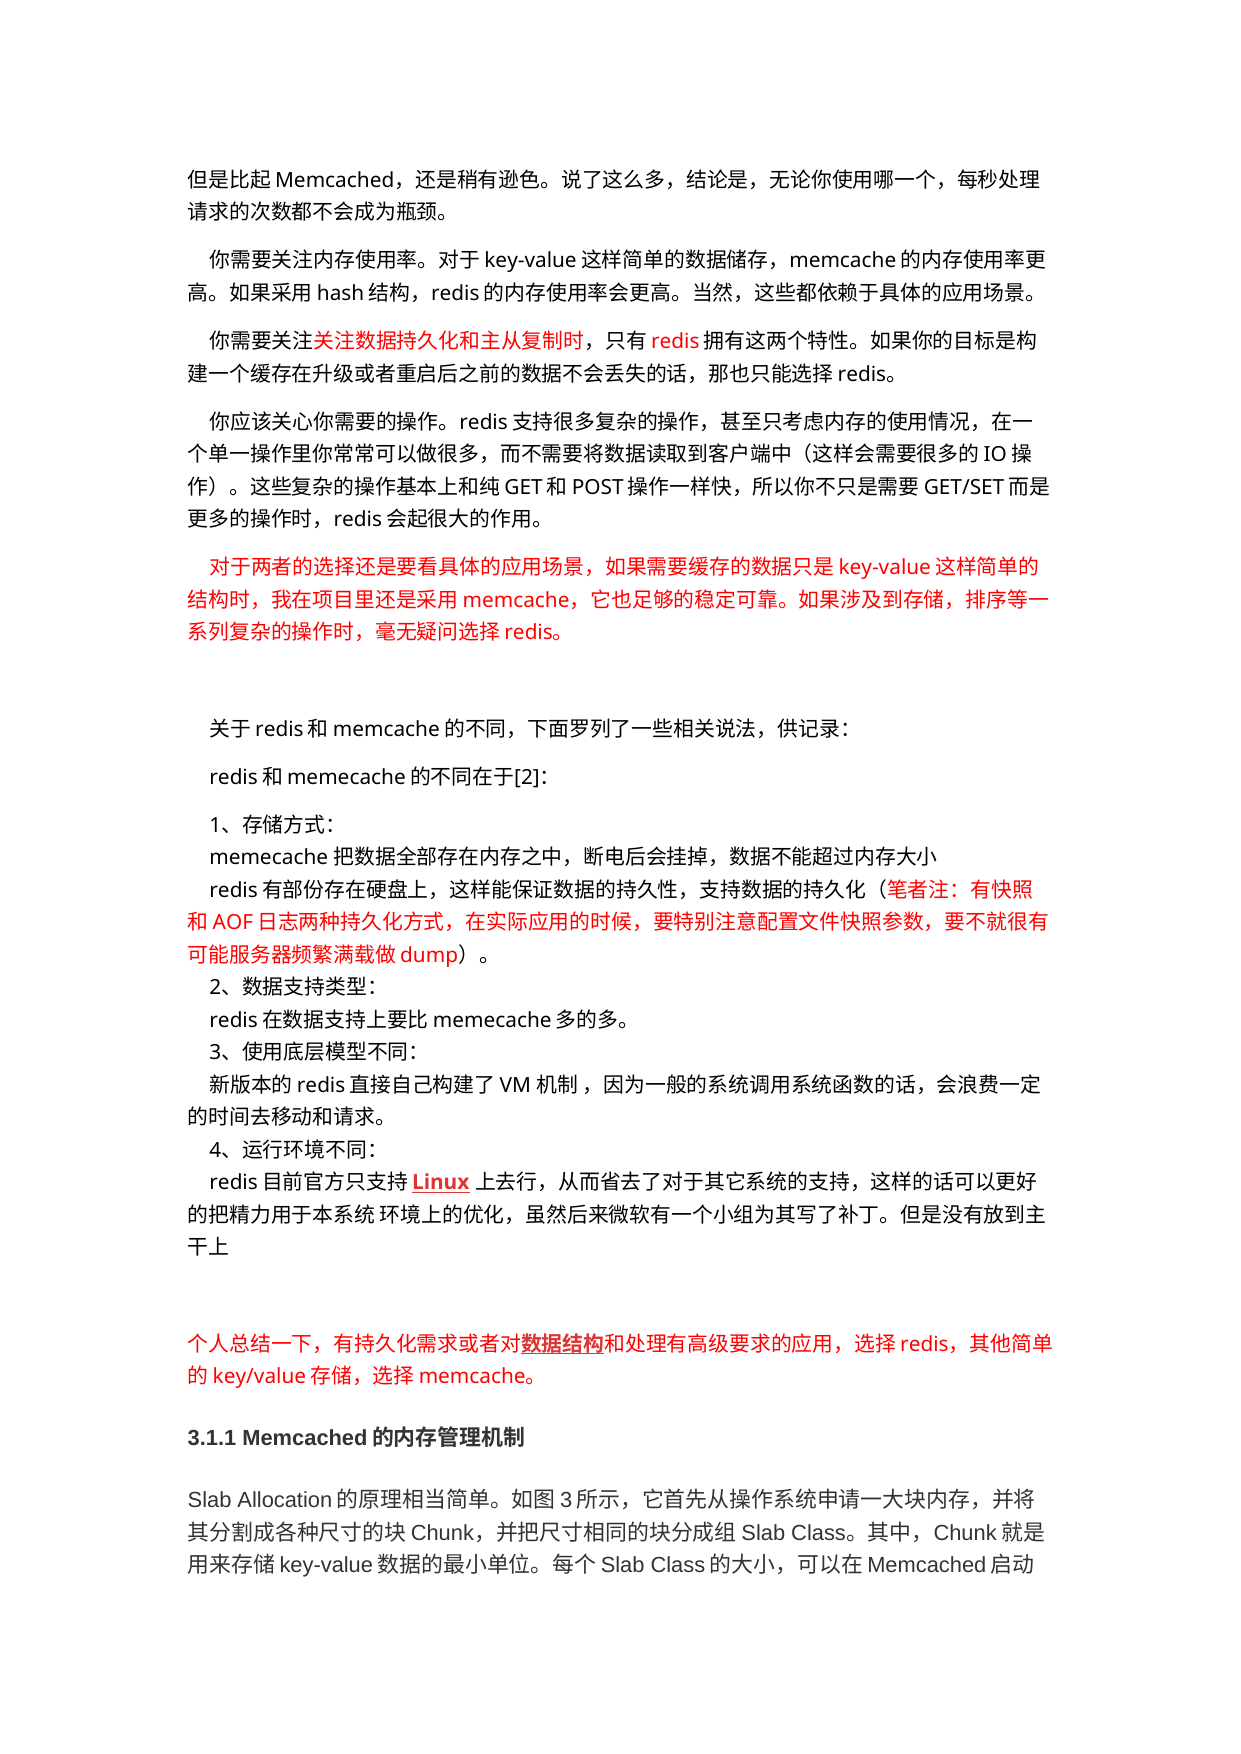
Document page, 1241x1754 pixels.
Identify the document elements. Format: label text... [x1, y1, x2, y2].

text 你应该关心你需要的操作。redis支持很多复杂的操作，甚至只考虑内存的使用情况，在一个单一操作里你常常可以做很多，而不需要将数据读取到客户端中（这样会需要很多的IO操作）。这些复杂的操作基本上和纯GET和POST操作一样快，所以你不只是需要GET/SET而是更多的操作时，redis会起很大的作用。 [187, 404, 1053, 534]
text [187, 1482, 1053, 1579]
text 关于redis和memcache的不同，下面罗列了一些相关说法，供记录： [187, 711, 1053, 743]
text 1、存储方式： memecache 把数据全部存在内存之中，断电后会挂掉，数据不能超过内存大小 redis有部份存在硬盘上，这样能保证数据的持久性，支持数据的持久化（笔者注：有快照和AOF日志两种持久化方式，在实际应用的时候，要特别注意配置文件快照参数，要不就很有可能服务器频繁满载做dump）。 2、数据支持类型： redis在数据支持上要比memecache多的多。 3、使用底层模型不同： 新版本的redis直接自己构建了VM 机制 ，因为一般的系统调用系统函数的话，会浪费一定的时间去移动和请求。 4、运行环境不同： redis目前官方只支持Linux 上去行，从而省去了对于其它系统的支持，这样的话可以更好的把精力用于本系统 环境上的优化，虽然后来微软有一个小组为其写了补丁。但是没有放到主干上 [187, 807, 1053, 1262]
text 你需要关注关注数据持久化和主从复制时，只有redis拥有这两个特性。如果你的目标是构建一个缓存在升级或者重启后之前的数据不会丢失的话，那也只能选择redis。 [187, 323, 1053, 388]
text 对于两者的选择还是要看具体的应用场景，如果需要缓存的数据只是key-value这样简单的结构时，我在项目里还是采用memcache，它也足够的稳定可靠。如果涉及到存储，排序等一系列复杂的操作时，毫无疑问选择redis。 [187, 549, 1053, 647]
text redis和memecache的不同在于[2]： [187, 759, 1053, 791]
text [187, 162, 1053, 227]
text 个人总结一下，有持久化需求或者对数据结构和处理有高级要求的应用，选择redis，其他简单的key/value存储，选择memcache。 [187, 1326, 1053, 1391]
text 3.1.1 Memcached的内存管理机制 [187, 1420, 1053, 1452]
text 你需要关注内存使用率。对于key-value这样简单的数据储存，memcache的内存使用率更高。如果采用hash结构，redis的内存使用率会更高。当然，这些都依赖于具体的应用场景。 [187, 243, 1053, 308]
